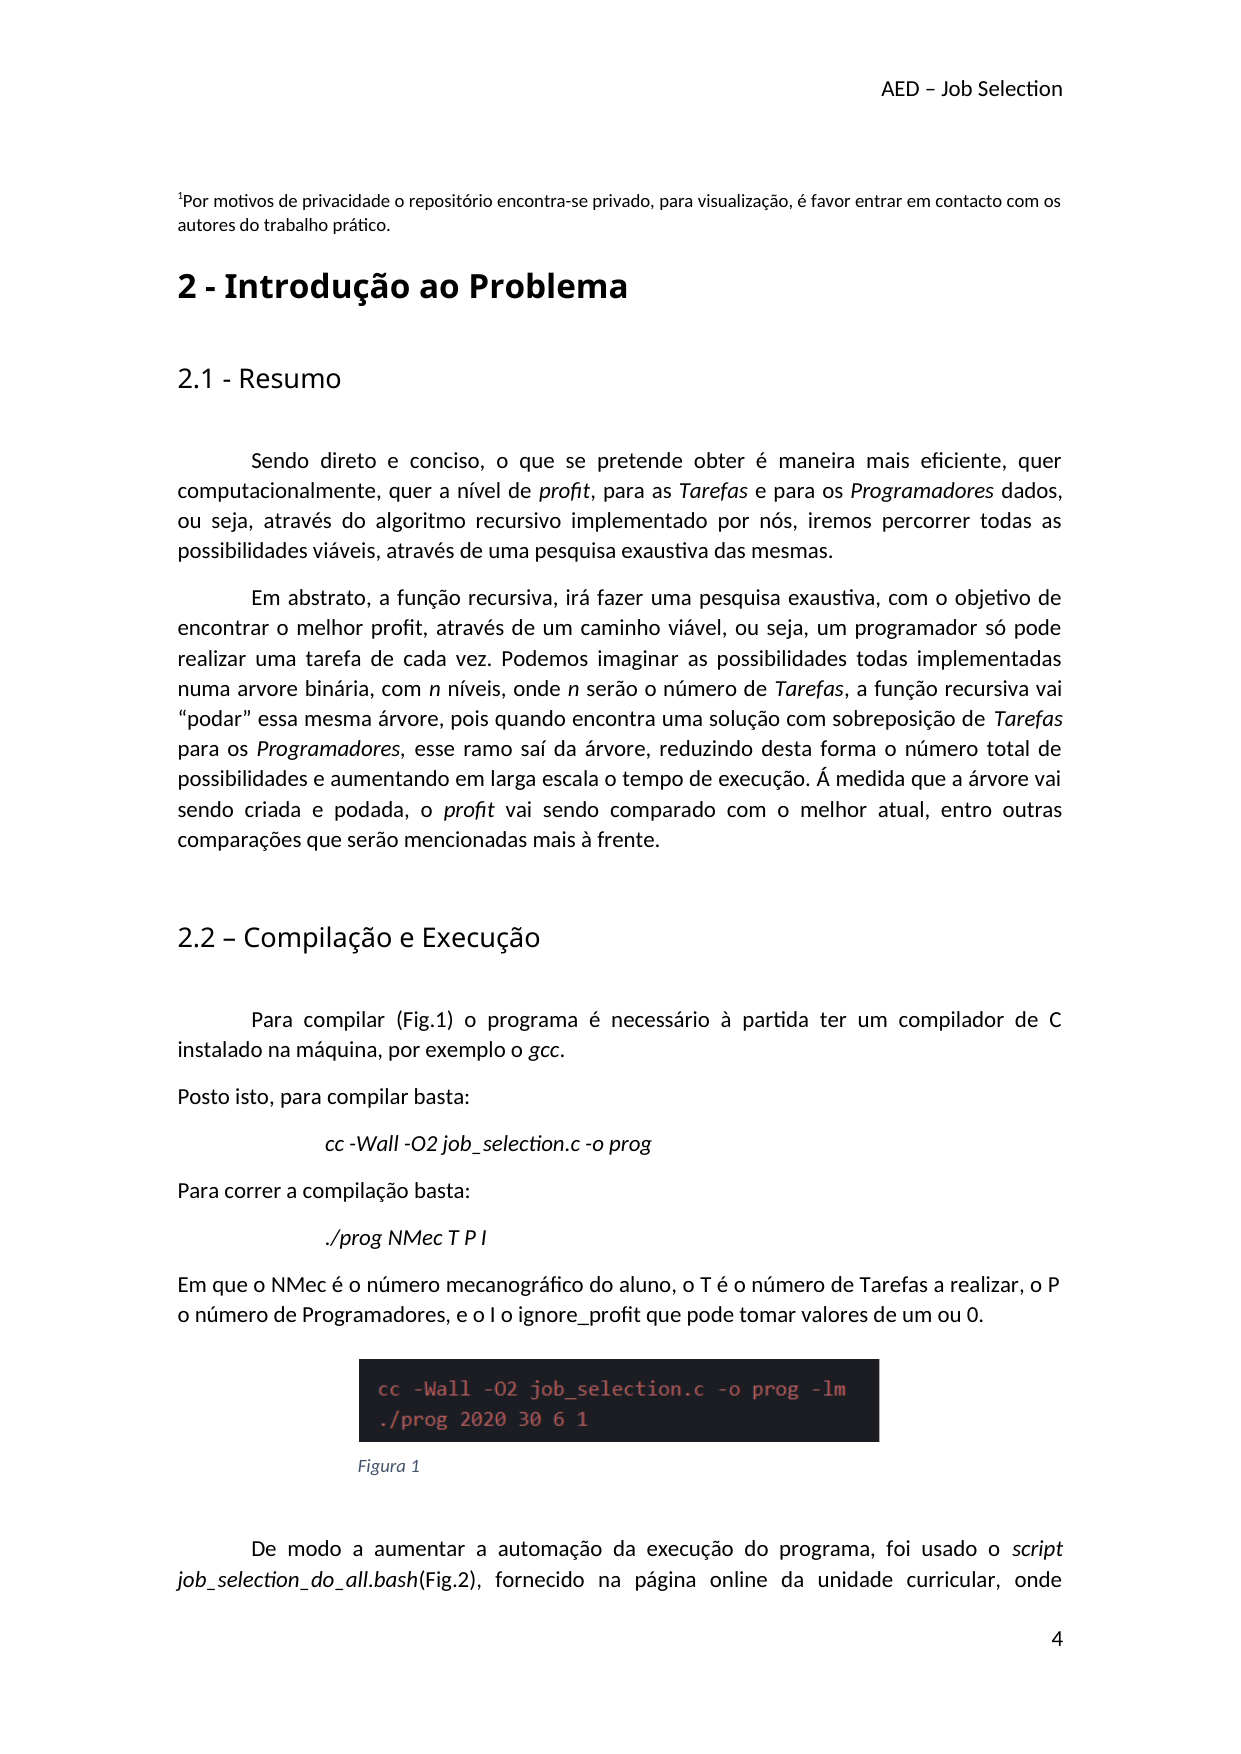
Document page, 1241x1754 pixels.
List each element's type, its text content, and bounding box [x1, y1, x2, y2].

text Em que o NMec é o número mecanográfico do aluno, o T é o número de Tarefas a realizar, o P o número de Programadores, e o I o ignore_profit que pode tomar valores de um ou 0. [177, 1270, 1063, 1328]
text ./prog NMec T P I [177, 1223, 1063, 1251]
subtitle 2.2 – Compilação e Execução [177, 919, 1063, 956]
text Em abstrato, a função recursiva, irá fazer uma pesquisa exaustiva, com o objetivo de encontrar o melhor profit, através de um caminho viável, ou seja, um programador só pode realizar uma tarefa de cada vez. Podemos imaginar as possibilidades todas implementadas numa arvore binária, com n níveis, onde n serão o número de Tarefas, a função recursiva vai “podar” essa mesma árvore, pois quando encontra uma solução com sobreposição de Tarefas para os Programadores, esse ramo saí da árvore, reduzindo desta forma o número total de possibilidades e aumentando em larga escala o tempo de execução. Á medida que a árvore vai sendo criada e podada, o profit vai sendo comparado com o melhor atual, entro outras comparações que serão mencionadas mais à frente. [177, 583, 1063, 853]
text Para correr a compilação basta: [177, 1176, 1063, 1204]
subtitle 2.1 - Resumo [177, 359, 1063, 396]
picture [357, 1359, 879, 1440]
text 1Por motivos de privacidade o repositório encontra-se privado, para visualização, é favor entrar em contacto com os autores do trabalho prático. [177, 189, 1063, 237]
text cc -Wall -O2 job_selection.c -o prog [177, 1129, 1063, 1157]
text Para compilar (Fig.1) o programa é necessário à partida ter um compilador de C instalado na máquina, por exemplo o gcc. [177, 1005, 1063, 1064]
text Sendo direto e conciso, o que se pretende obter é maneira mais eficiente, quer computacionalmente, quer a nível de profit, para as Tarefas e para os Programadores dados, ou seja, através do algoritmo recursivo implementado por nós, iremos percorrer todas as possibilidades viáveis, através de uma pesquisa exaustiva das mesmas. [177, 446, 1063, 564]
text Posto isto, para compilar basta: [177, 1082, 1063, 1111]
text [177, 1534, 1063, 1593]
subtitle 2 - Introdução ao Problema [177, 263, 1063, 309]
